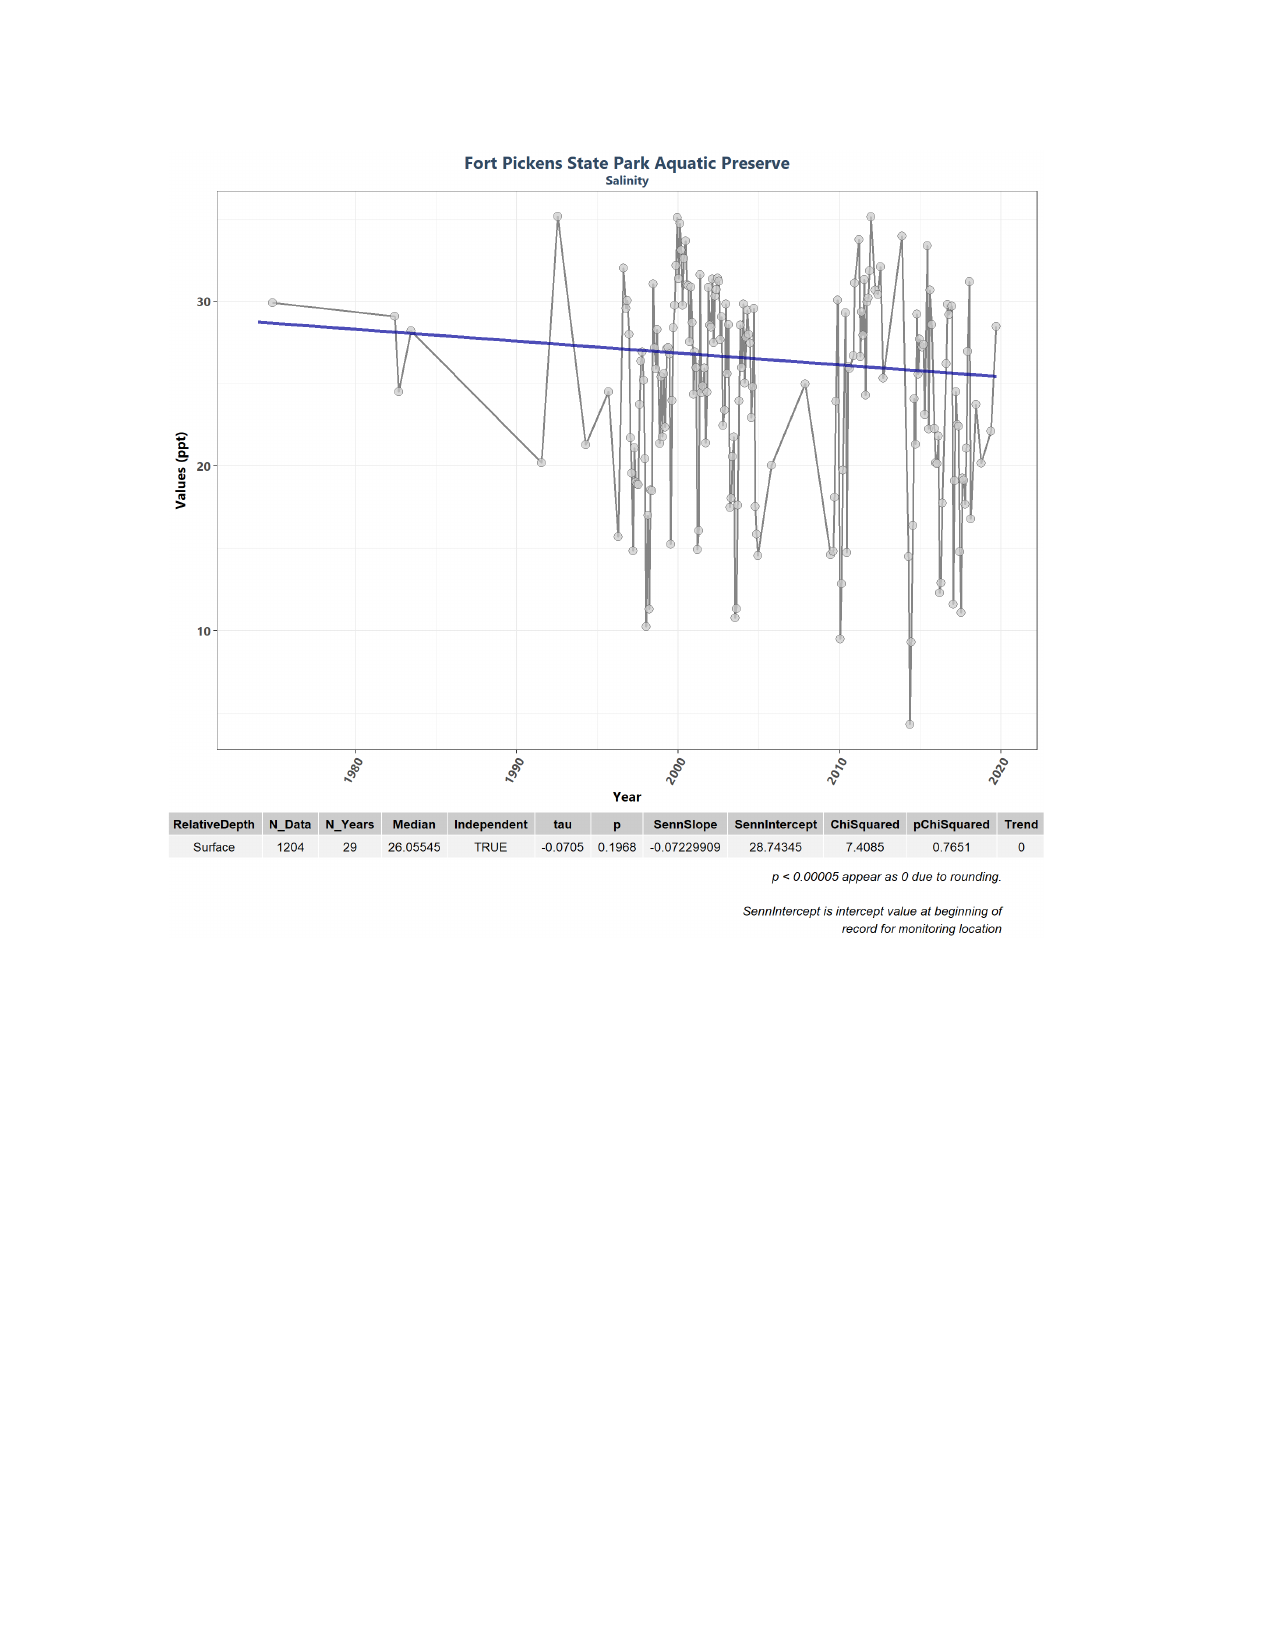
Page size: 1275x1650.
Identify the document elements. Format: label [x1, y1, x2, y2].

picture [168, 150, 1044, 938]
